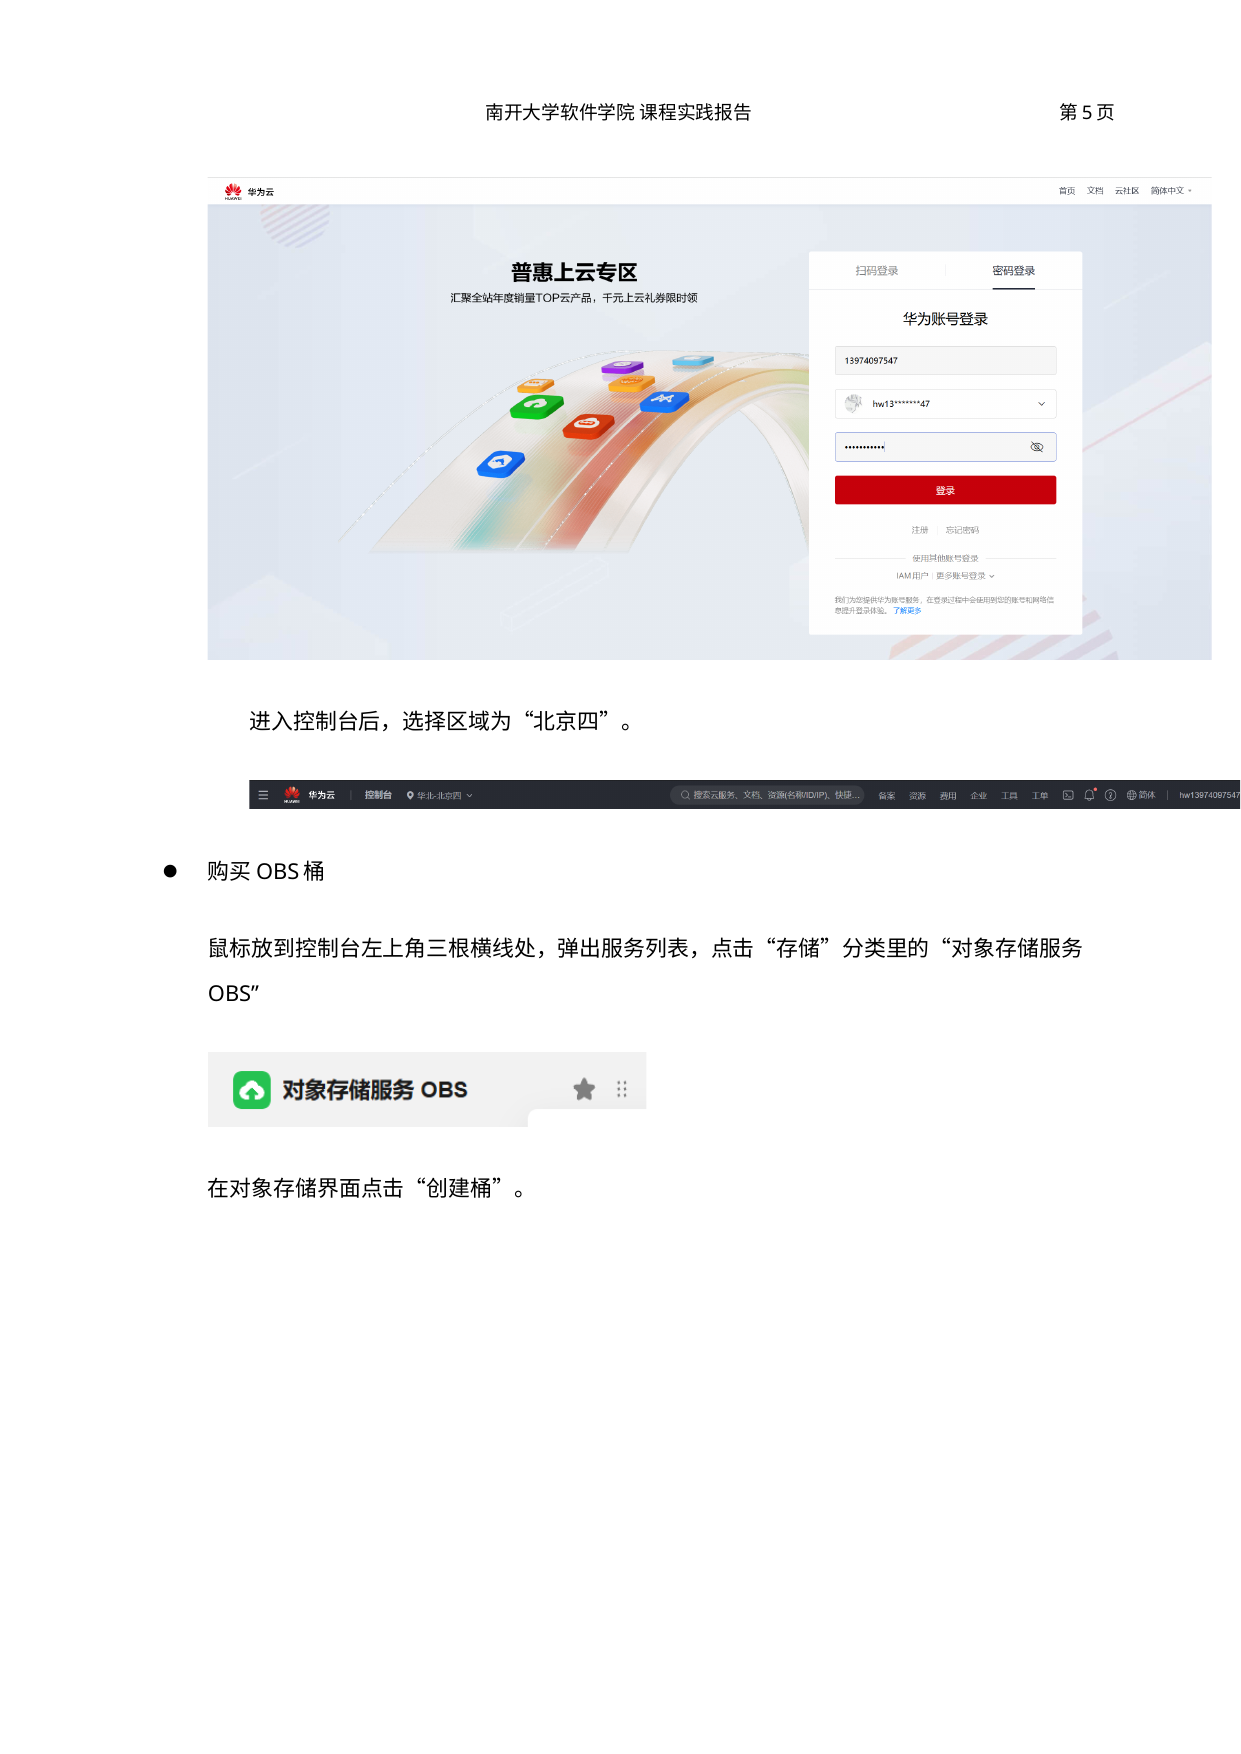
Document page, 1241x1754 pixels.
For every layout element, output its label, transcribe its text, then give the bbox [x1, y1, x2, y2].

text 购买OBS桶 [162, 854, 1122, 886]
picture [207, 177, 1212, 660]
picture [249, 780, 1241, 809]
list 鼠标放到控制台左上角三根横线处，弹出服务列表，点击“存储”分类里的“对象存储服务OBS” [208, 931, 1122, 1007]
picture [207, 1051, 647, 1127]
list 进入控制台后，选择区域为“北京四”。 [249, 704, 1122, 735]
list 在对象存储界面点击“创建桶”。 [208, 1171, 1122, 1202]
